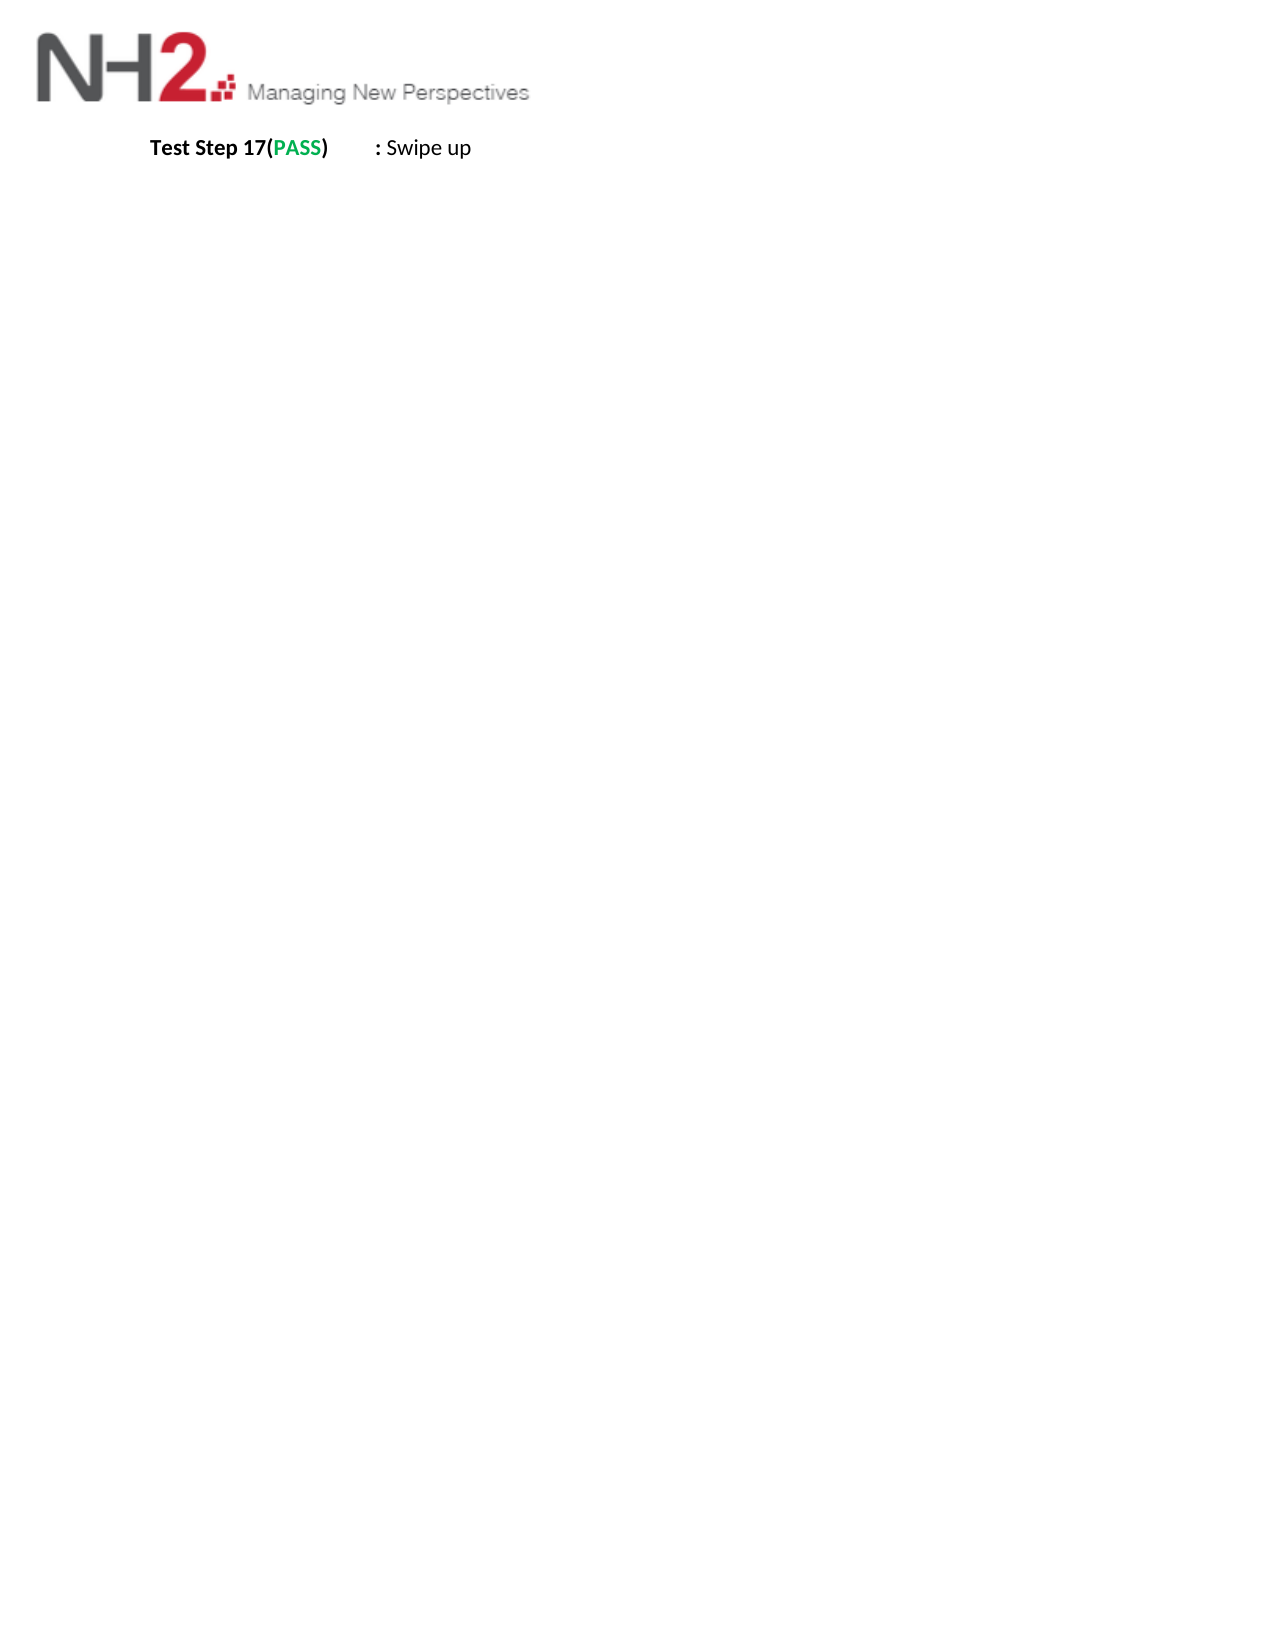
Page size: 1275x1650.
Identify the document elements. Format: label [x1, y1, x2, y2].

picture [26, 23, 540, 111]
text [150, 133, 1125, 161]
